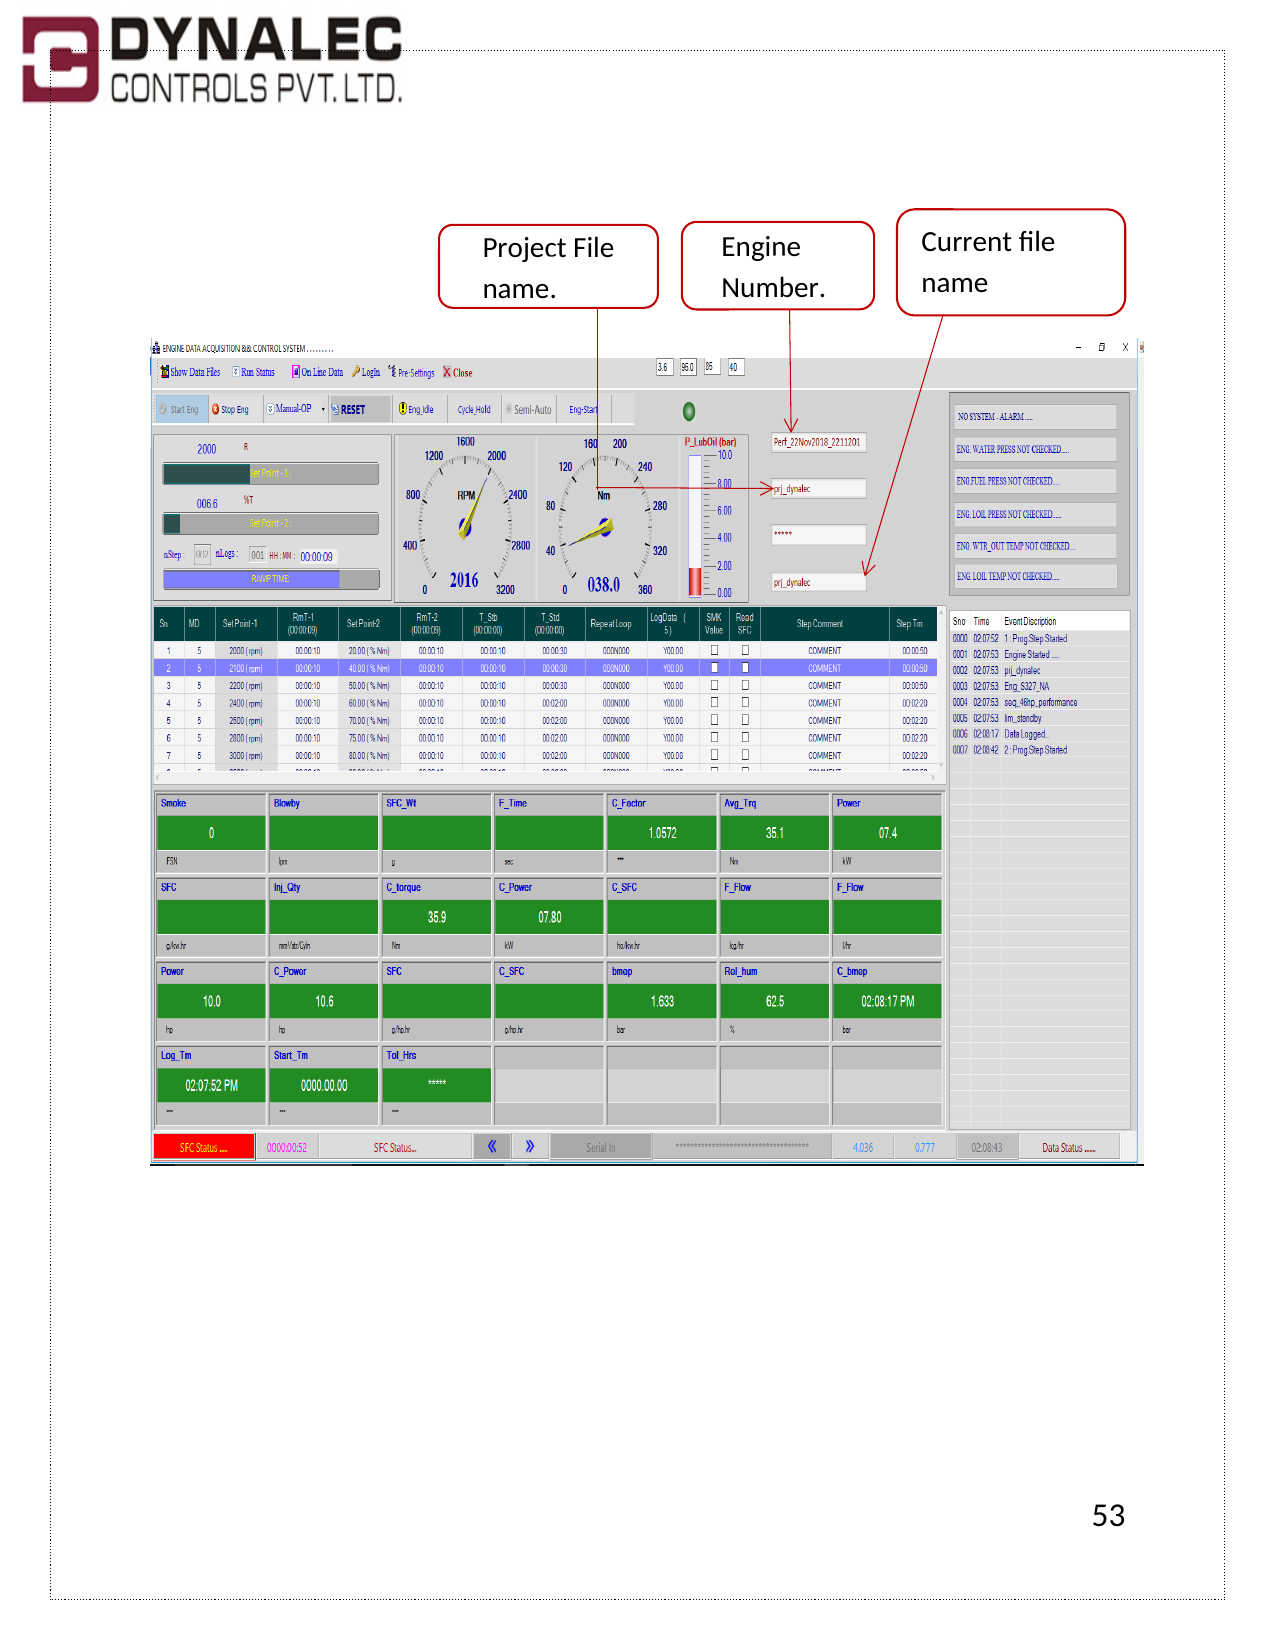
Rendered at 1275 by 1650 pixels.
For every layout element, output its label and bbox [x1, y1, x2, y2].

picture [150, 338, 1144, 1166]
picture [20, 6, 404, 108]
